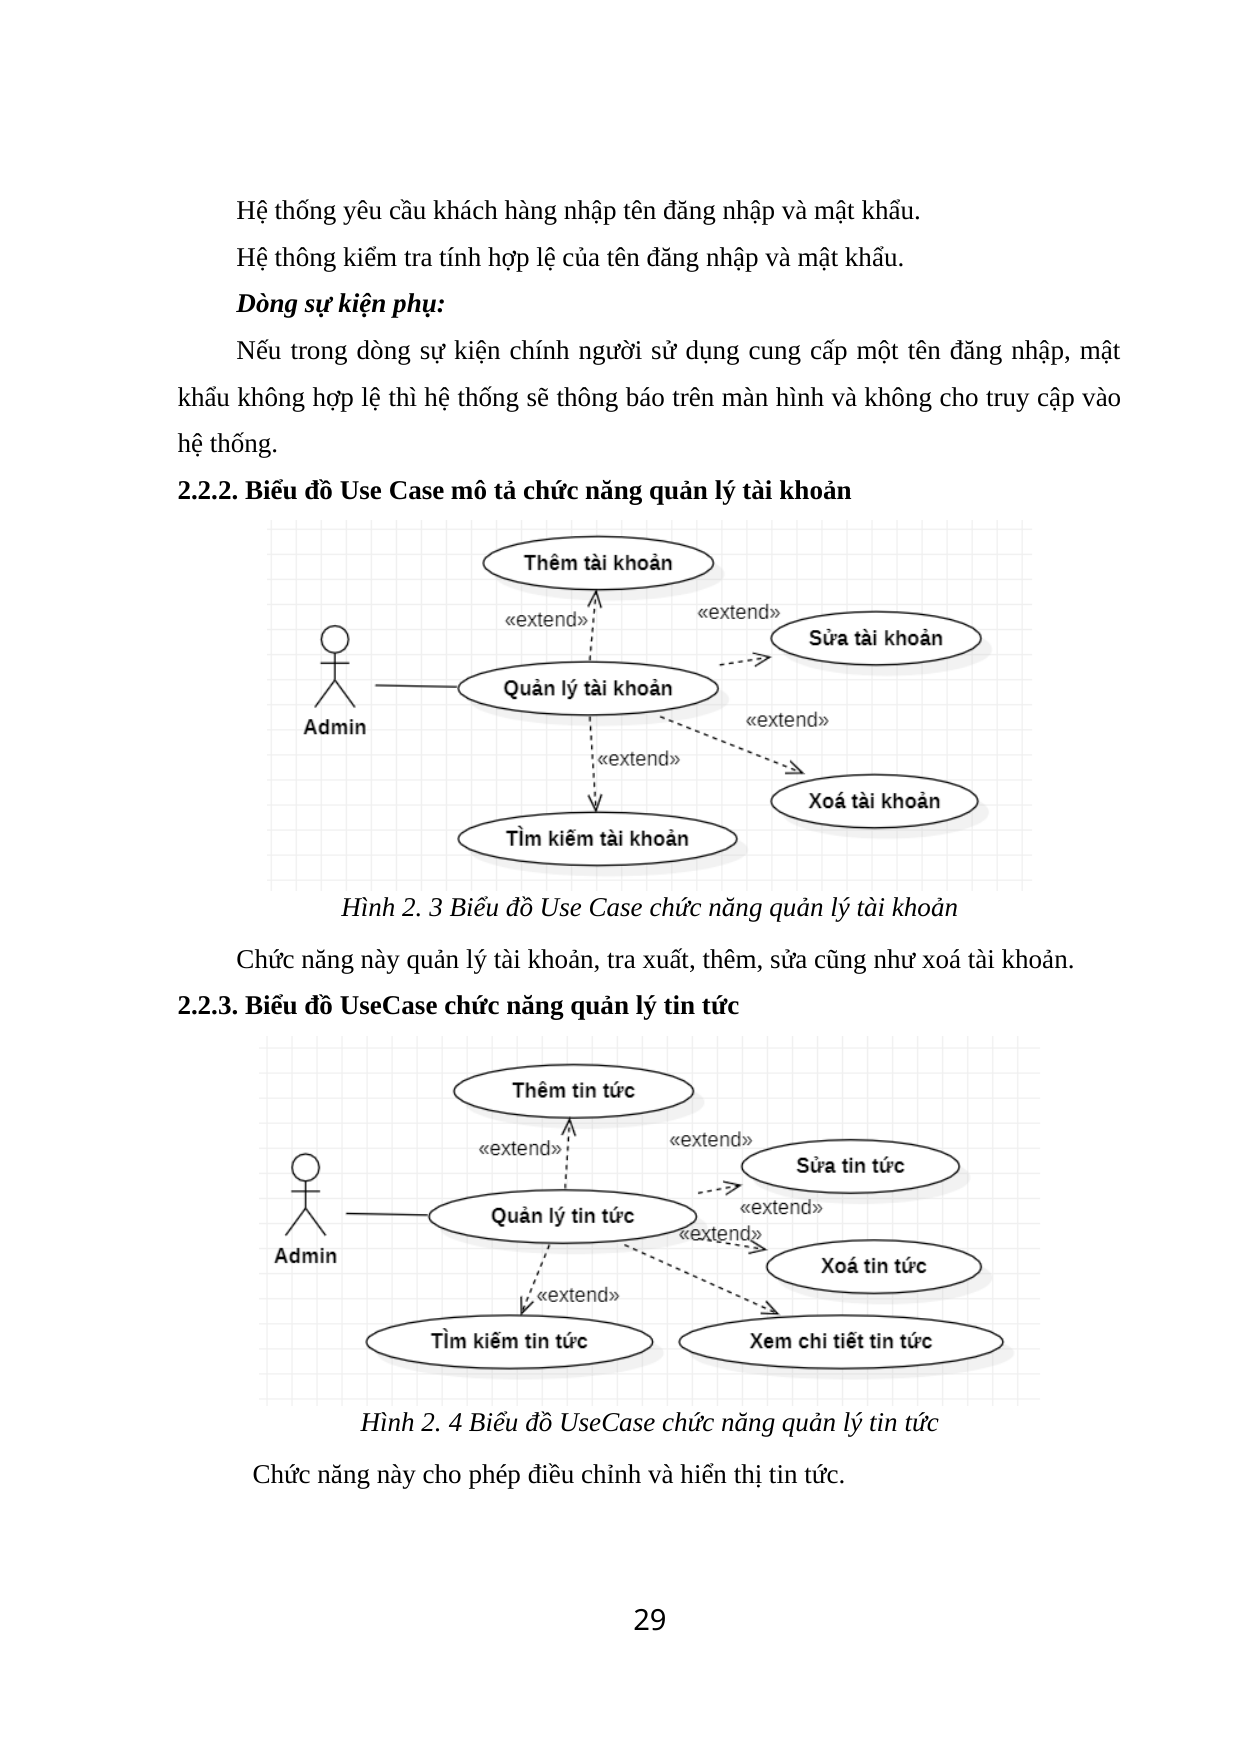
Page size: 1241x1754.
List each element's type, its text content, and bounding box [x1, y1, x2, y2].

text Hình 2. 3 Biểu đồ Use Case chức năng quản lý tài khoản [177, 891, 1122, 922]
text Chức năng này quản lý tài khoản, tra xuất, thêm, sửa cũng như xoá tài khoản. [177, 943, 1122, 974]
subtitle 2.2.2. Biểu đồ Use Case mô tả chức năng quản lý tài khoản [177, 474, 1122, 505]
text Chức năng này cho phép điều chỉnh và hiển thị tin tức. [177, 1458, 1122, 1489]
text Hình 2. 4 Biểu đồ UseCase chức năng quản lý tin tức [177, 1406, 1122, 1437]
list Hệ thông kiểm tra tính hợp lệ của tên đăng nhập và mật khẩu. [177, 241, 1122, 272]
list Nếu trong dòng sự kiện chính người sử dụng cung cấp một tên đăng nhập, mật khẩu không hợp lệ thì hệ thống sẽ thông báo trên màn hình và không cho truy cập vào hệ thống. [177, 334, 1122, 458]
list Hệ thống yêu cầu khách hàng nhập tên đăng nhập và mật khẩu. [177, 194, 1122, 225]
picture [267, 520, 1033, 891]
subtitle 2.2.3. Biểu đồ UseCase chức năng quản lý tin tức [177, 989, 1122, 1021]
picture [259, 1036, 1041, 1406]
list Dòng sự kiện phụ: [177, 287, 1122, 318]
